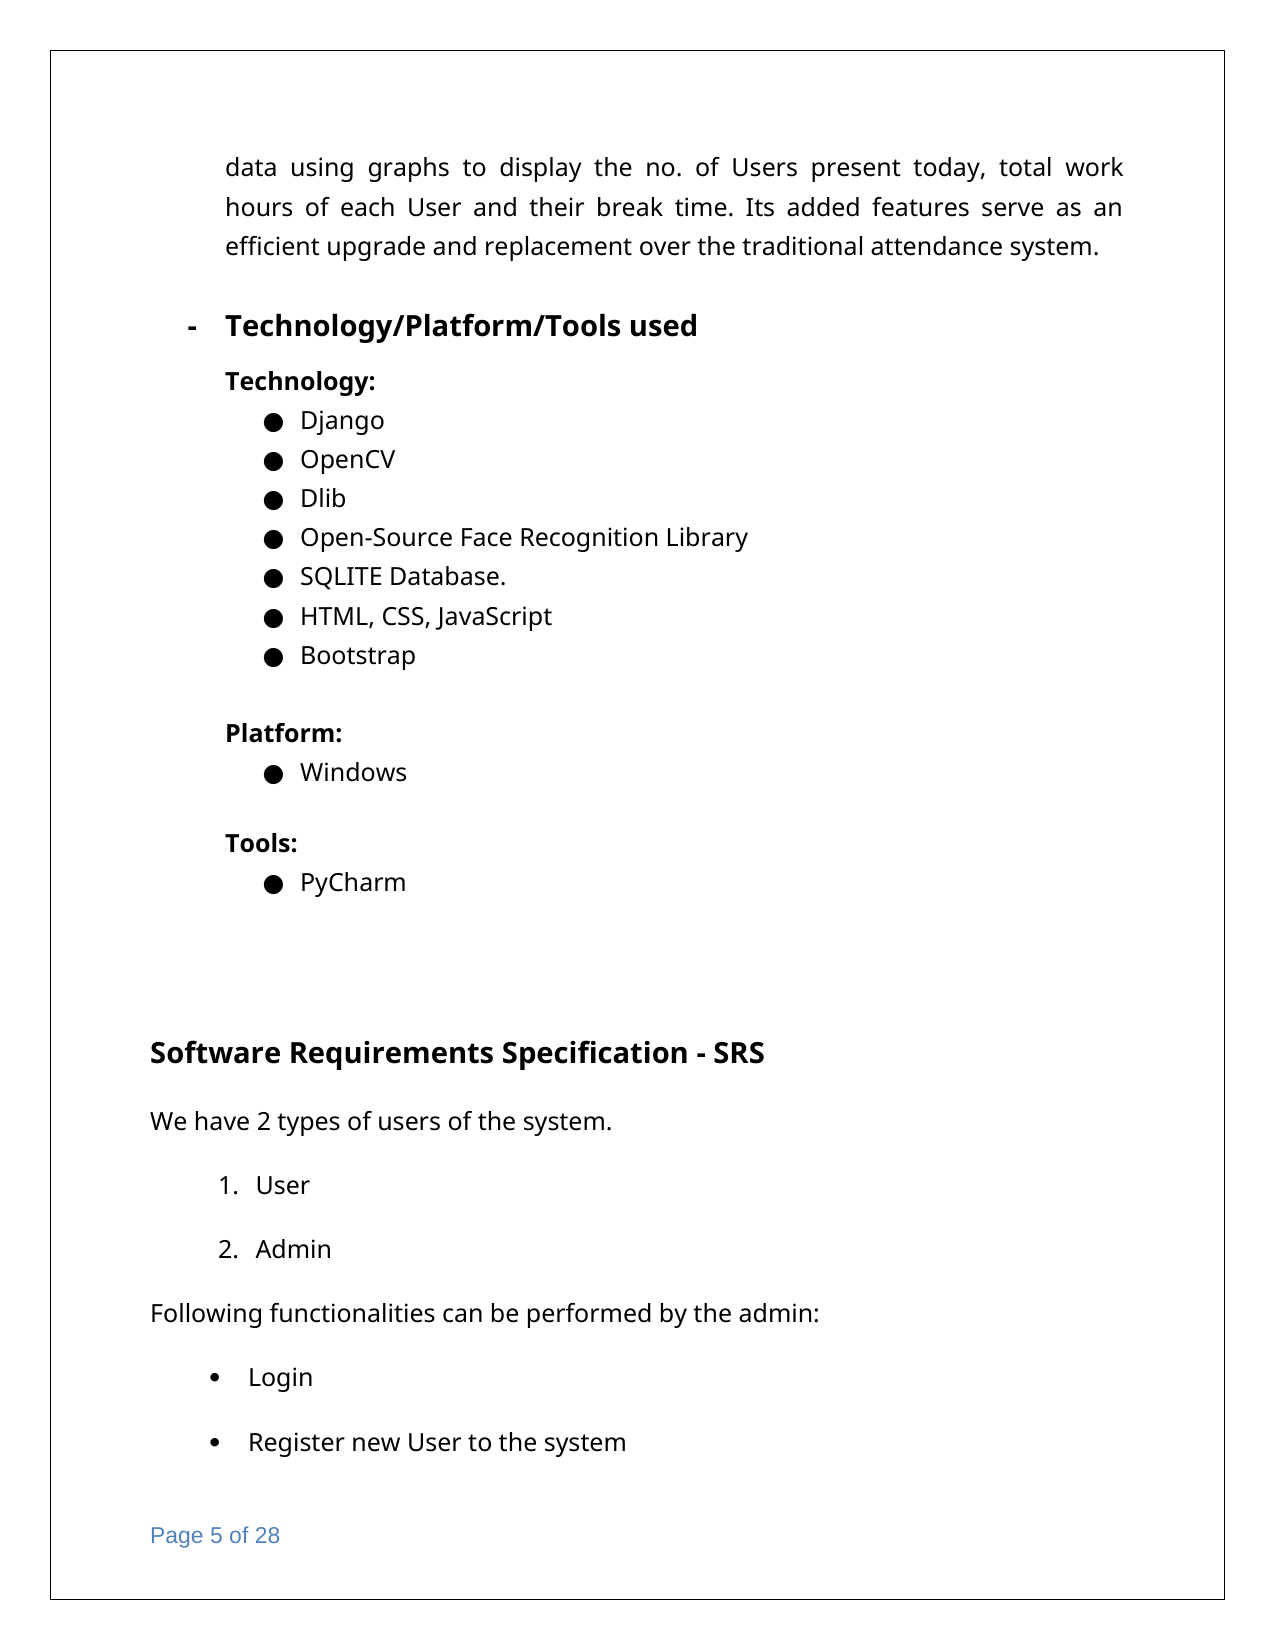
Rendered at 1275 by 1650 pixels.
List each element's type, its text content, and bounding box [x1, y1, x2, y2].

text Tools: [150, 825, 1125, 859]
text Platform: [150, 716, 1125, 750]
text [225, 150, 1125, 262]
list Django [262, 402, 1125, 436]
subtitle Technology/Platform/Tools used [187, 305, 1125, 345]
list Windows [262, 755, 1125, 789]
list Admin [218, 1232, 1125, 1266]
list Register new User to the system [210, 1424, 1125, 1458]
text Technology: [150, 363, 1125, 397]
list PyCharm [262, 864, 1125, 899]
list Login [210, 1360, 1125, 1394]
list Bootstrap [262, 637, 1125, 671]
text Following functionalities can be performed by the admin: [150, 1296, 1125, 1330]
list HTML, CSS, JavaScript [262, 598, 1125, 632]
list Dlib [262, 481, 1125, 515]
list OpenCV [262, 441, 1125, 476]
subtitle Software Requirements Specification - SRS [150, 1033, 1125, 1072]
text We have 2 types of users of the system. [150, 1103, 1125, 1137]
list Open-Source Face Recognition Library [262, 520, 1125, 554]
list SQLITE Database. [262, 559, 1125, 593]
list User [218, 1167, 1125, 1202]
